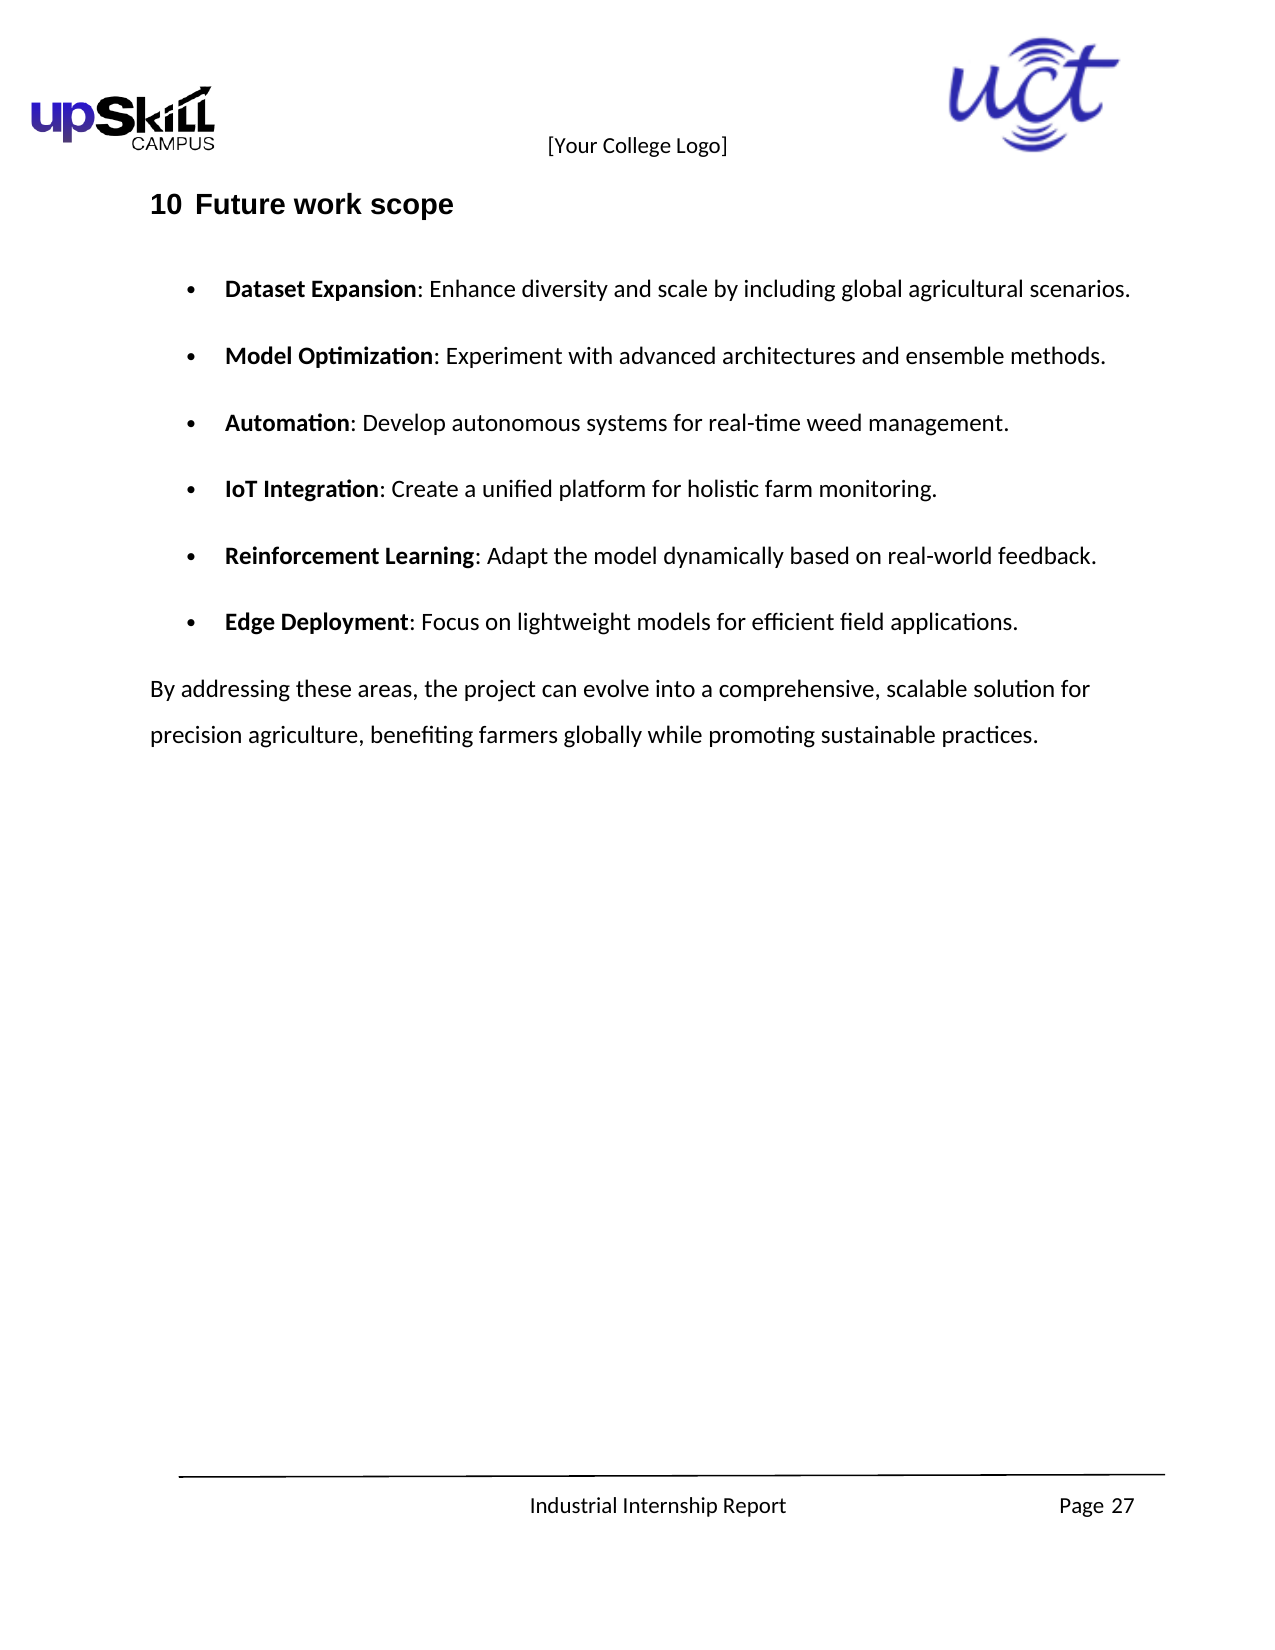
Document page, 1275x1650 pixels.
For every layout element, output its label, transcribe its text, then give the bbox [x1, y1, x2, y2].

subtitle Future work scope [150, 187, 1134, 221]
picture [946, 28, 1125, 154]
list Dataset Expansion: Enhance diversity and scale by including global agricultural scenarios. [187, 274, 1134, 304]
list Automation: Develop autonomous systems for real-time weed management. [187, 407, 1134, 437]
list Model Optimization: Experiment with advanced architectures and ensemble methods. [187, 340, 1134, 371]
list IoT Integration: Create a unified platform for holistic farm monitoring. [187, 473, 1134, 504]
list Edge Deployment: Focus on lightweight models for efficient field applications. [187, 606, 1134, 637]
picture [0, 73, 246, 154]
text By addressing these areas, the project can evolve into a comprehensive, scalable solution for precision agriculture, benefiting farmers globally while promoting sustainable practices. [150, 673, 1134, 749]
list Reinforcement Learning: Adapt the model dynamically based on real-world feedback. [187, 540, 1134, 570]
